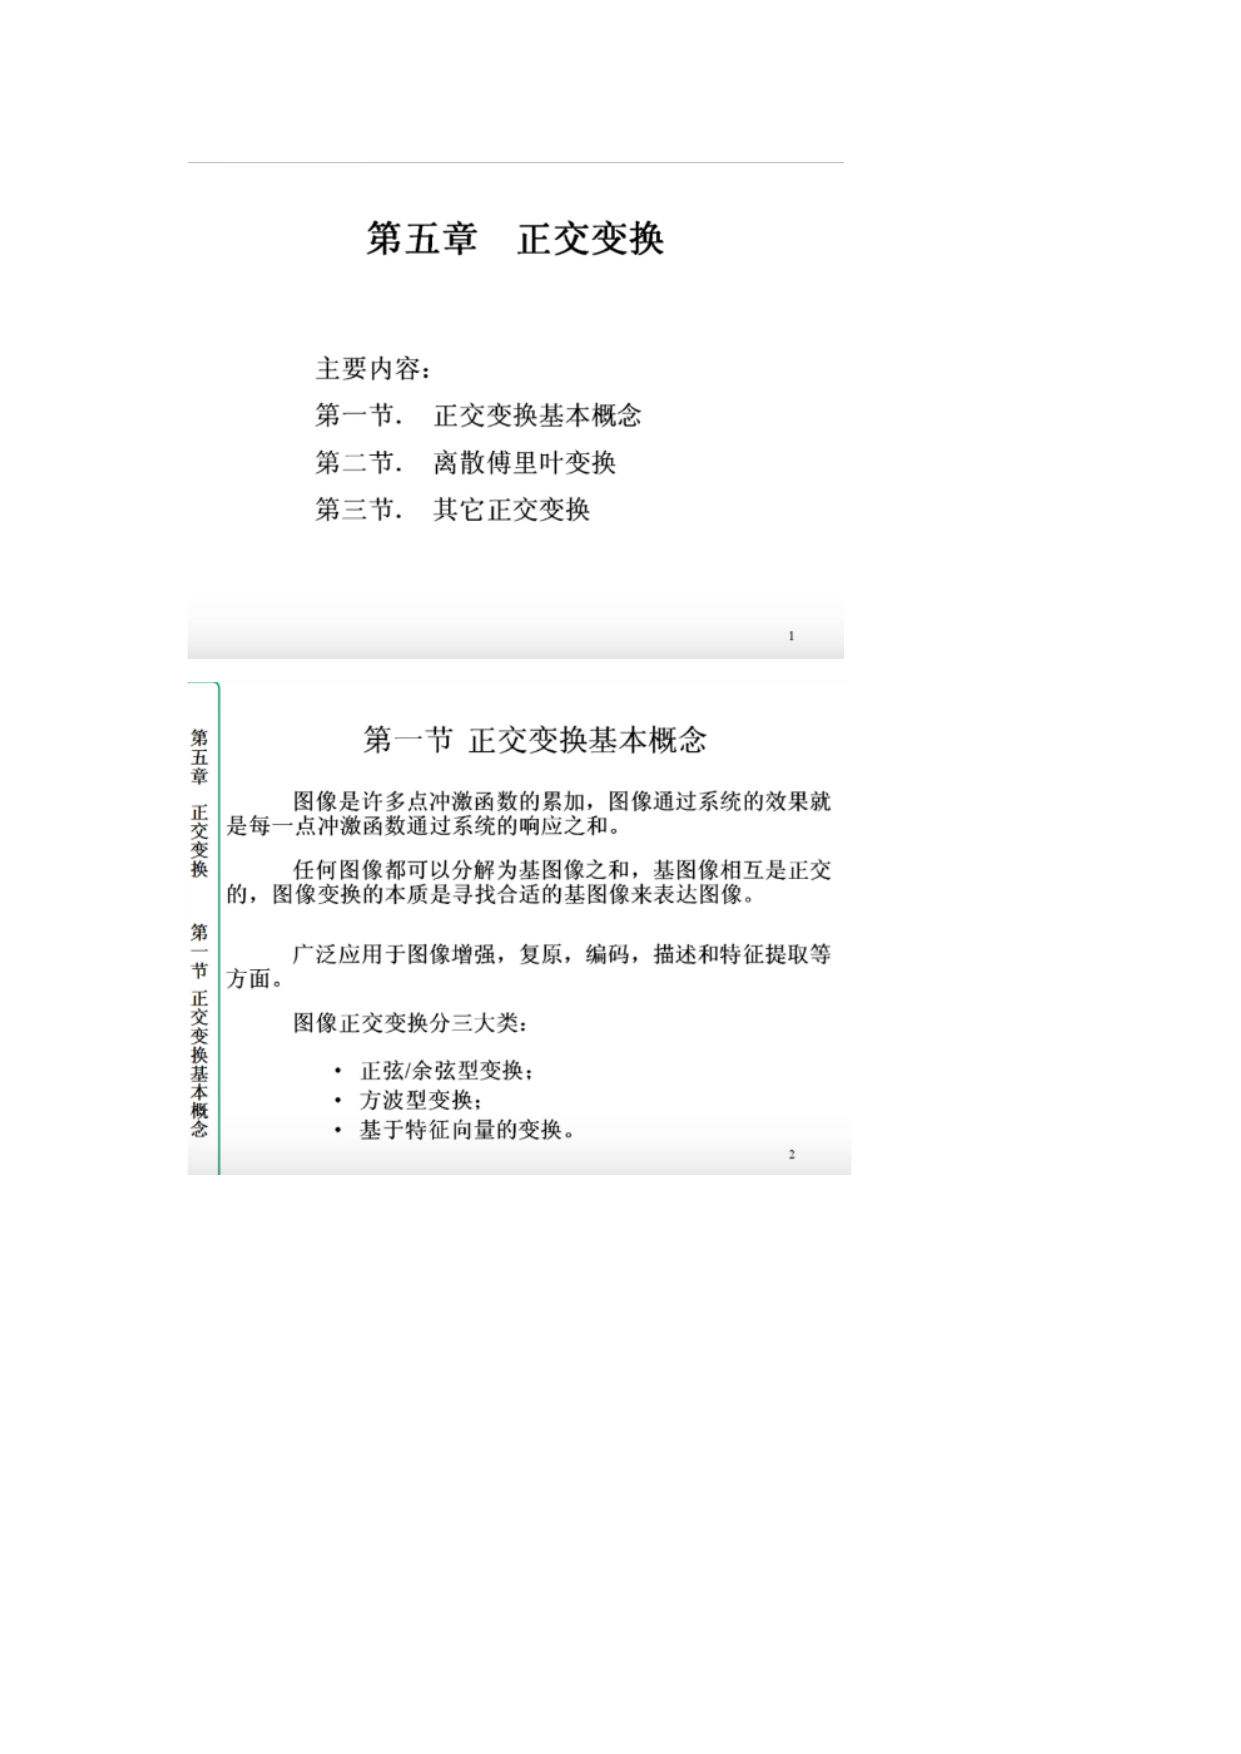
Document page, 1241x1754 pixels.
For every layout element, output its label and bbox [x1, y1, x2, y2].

picture [187, 682, 852, 1175]
picture [187, 162, 844, 659]
